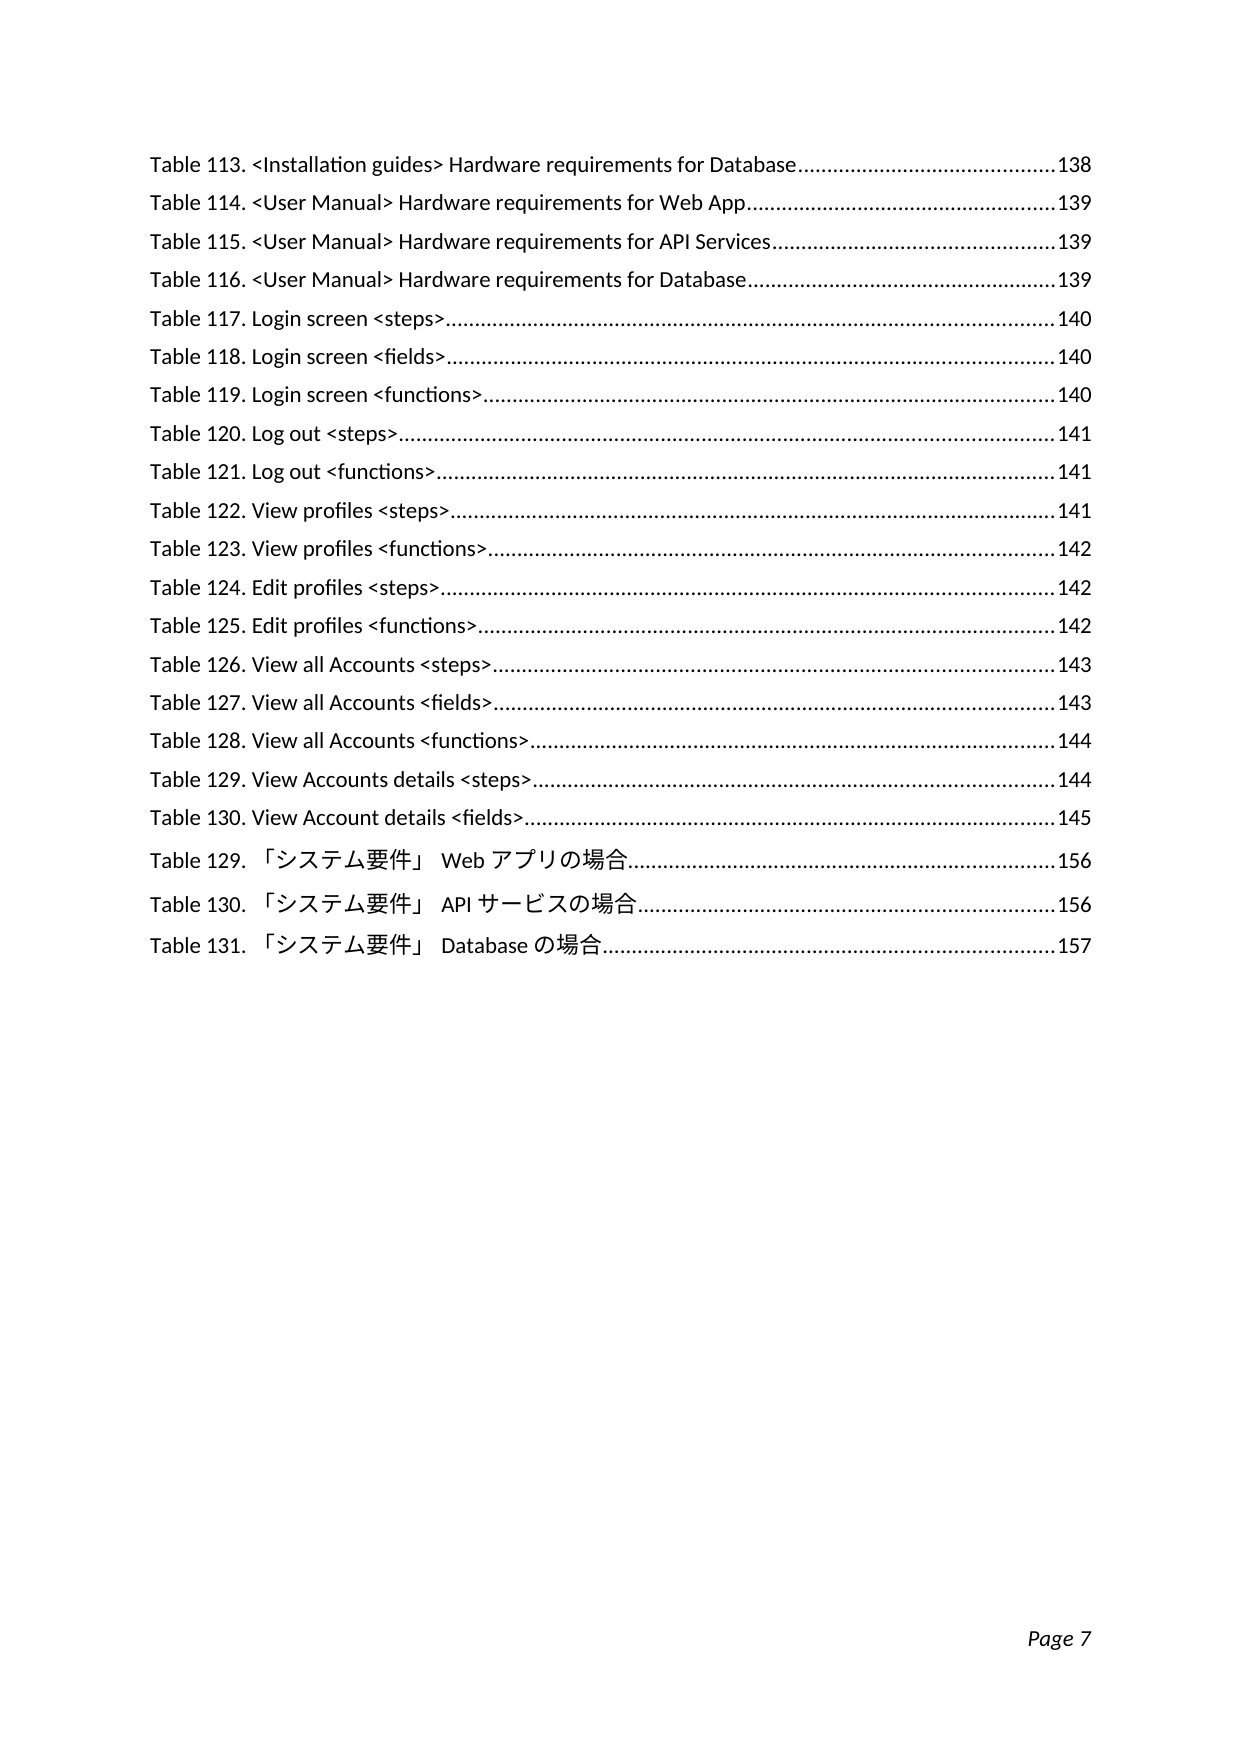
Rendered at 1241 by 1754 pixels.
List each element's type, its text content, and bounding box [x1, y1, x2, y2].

text Table 122. View profiles <steps> 141 [150, 496, 1093, 524]
text Table 118. Login screen <fields> 140 [150, 342, 1093, 370]
text Table 126. View all Accounts <steps> 143 [150, 650, 1093, 678]
text Table 130. View Account details <fields> 145 [150, 803, 1093, 831]
text Table 119. Login screen <functions> 140 [150, 381, 1093, 409]
text Table 117. Login screen <steps> 140 [150, 304, 1093, 332]
text Table 131. 「システム要件」 Database の場合 157 [150, 929, 1093, 960]
text Table 120. Log out <steps> 141 [150, 419, 1093, 447]
text Table 123. View profiles <functions> 142 [150, 534, 1093, 562]
text Table 124. Edit profiles <steps> 142 [150, 573, 1093, 601]
text Table 113. <Installation guides> Hardware requirements for Database 138 [150, 150, 1093, 178]
text Table 114. <User Manual> Hardware requirements for Web App 139 [150, 188, 1093, 216]
text Table 121. Log out <functions> 141 [150, 457, 1093, 486]
text Table 129. View Accounts details <steps> 144 [150, 765, 1093, 793]
text Table 116. <User Manual> Hardware requirements for Database 139 [150, 265, 1093, 293]
text Table 127. View all Accounts <fields> 143 [150, 688, 1093, 716]
text Table 125. Edit profiles <functions> 142 [150, 611, 1093, 639]
text Table 130. 「システム要件」 API サービスの場合 156 [150, 886, 1093, 919]
text Table 128. View all Accounts <functions> 144 [150, 727, 1093, 754]
text Table 129. 「システム要件」 Web アプリの場合 156 [150, 842, 1093, 875]
text Table 115. <User Manual> Hardware requirements for API Services 139 [150, 227, 1093, 255]
